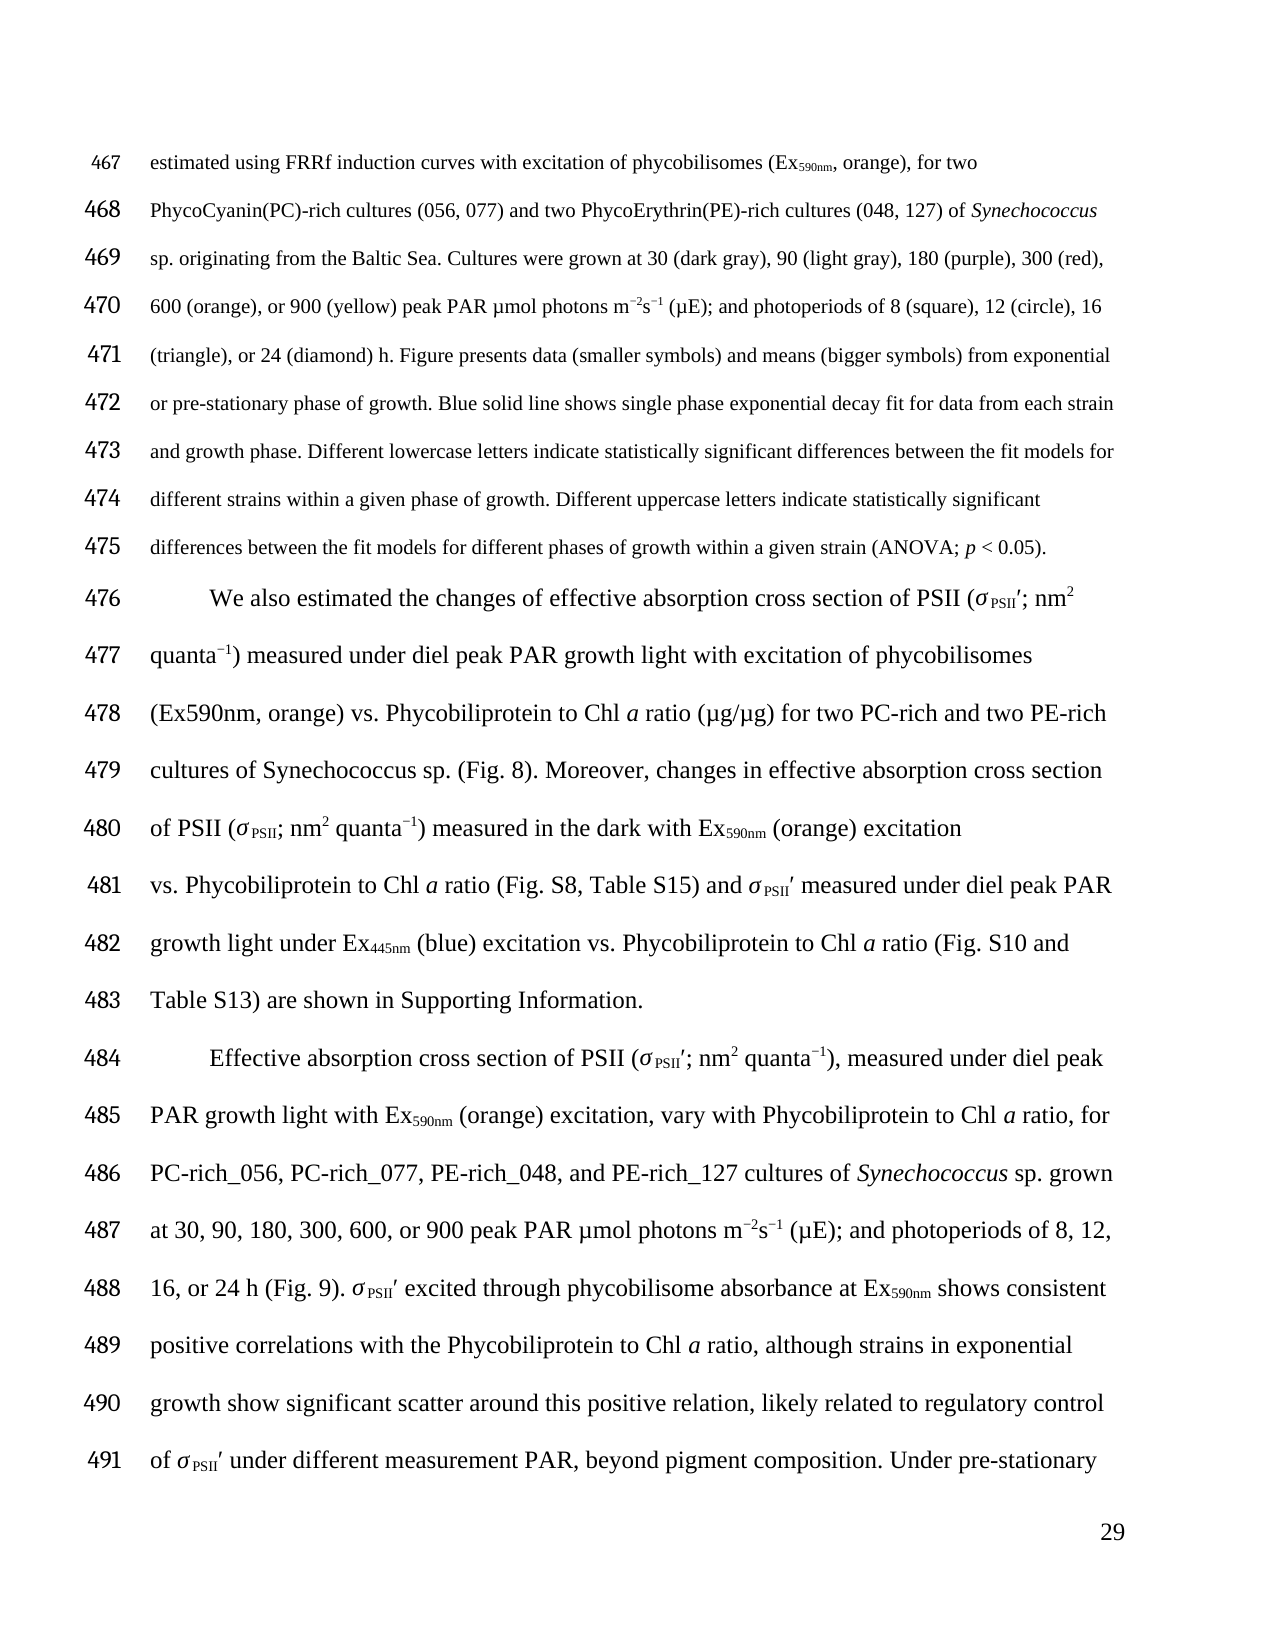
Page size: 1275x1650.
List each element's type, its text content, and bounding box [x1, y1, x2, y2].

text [150, 150, 1125, 559]
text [150, 1043, 1125, 1474]
text We also estimated the changes of effective absorption cross section of PSII (PSIIʹ; nm2 quanta−1) measured under diel peak PAR growth light with excitation of phycobilisomes (Ex590nm, orange) vs. Phycobiliprotein to Chl a ratio (µg/µg) for two PC-rich and two PE-rich cultures of Synechococcus sp. (Fig. 8). Moreover, changes in effective absorption cross section of PSII (PSII; nm2 quanta−1) measured in the dark with Ex590nm (orange) excitation vs. Phycobiliprotein to Chl a ratio (Fig. S8, Table S15) and PSIIʹ measured under diel peak PAR growth light under Ex445nm (blue) excitation vs. Phycobiliprotein to Chl a ratio (Fig. S10 and Table S13) are shown in Supporting Information. [150, 583, 1125, 1014]
